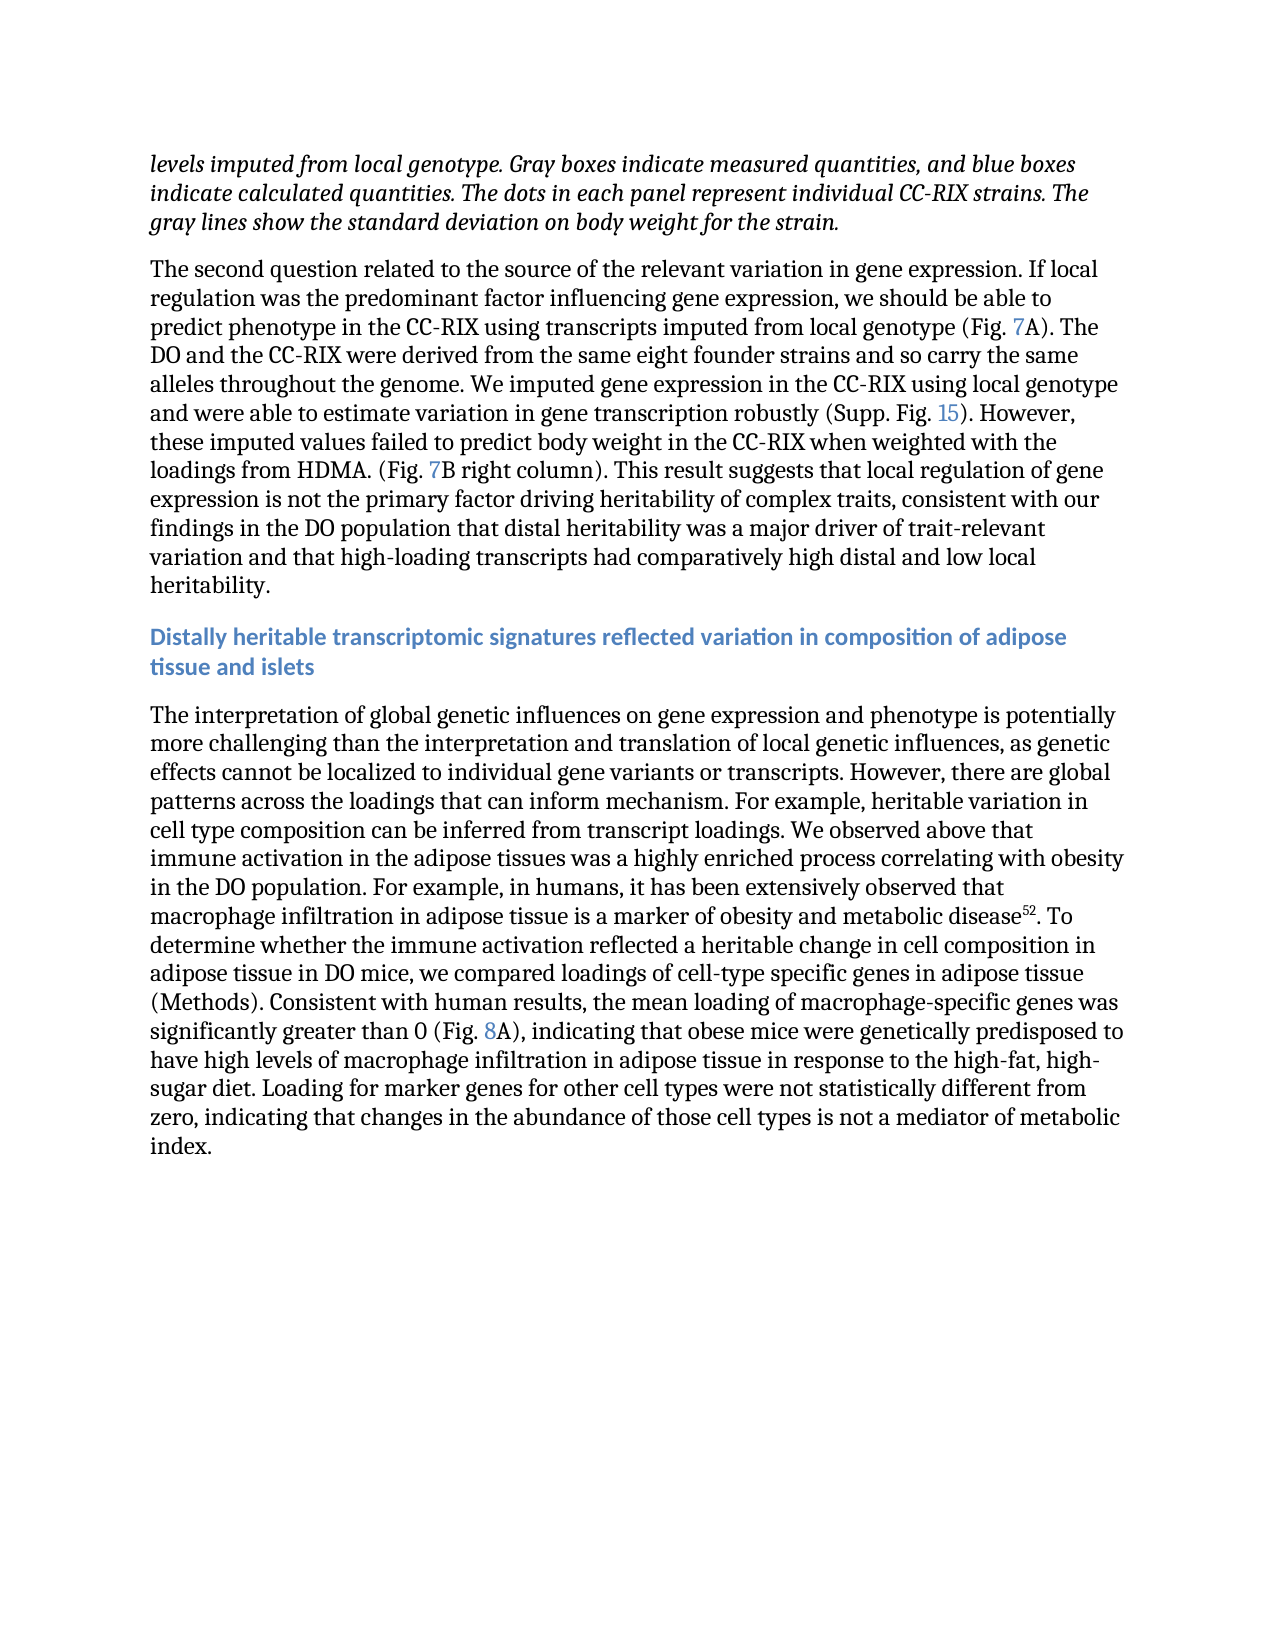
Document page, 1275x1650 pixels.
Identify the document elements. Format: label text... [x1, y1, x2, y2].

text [150, 150, 1125, 236]
text The second question related to the source of the relevant variation in gene expression. If local regulation was the predominant factor influencing gene expression, we should be able to predict phenotype in the CC-RIX using transcripts imputed from local genotype (Fig. 7A). The DO and the CC-RIX were derived from the same eight founder strains and so carry the same alleles throughout the genome. We imputed gene expression in the CC-RIX using local genotype and were able to estimate variation in gene transcription robustly (Supp. Fig. 15). However, these imputed values failed to predict body weight in the CC-RIX when weighted with the loadings from HDMA. (Fig. 7B right column). This result suggests that local regulation of gene expression is not the primary factor driving heritability of complex traits, consistent with our findings in the DO population that distal heritability was a major driver of trait-relevant variation and that high-loading transcripts had comparatively high distal and low local heritability. [150, 255, 1125, 600]
subtitle Distally heritable transcriptomic signatures reflected variation in composition of adipose tissue and islets [150, 621, 1125, 682]
text The interpretation of global genetic influences on gene expression and phenotype is potentially more challenging than the interpretation and translation of local genetic influences, as genetic effects cannot be localized to individual gene variants or transcripts. However, there are global patterns across the loadings that can inform mechanism. For example, heritable variation in cell type composition can be inferred from transcript loadings. We observed above that immune activation in the adipose tissues was a highly enriched process correlating with obesity in the DO population. For example, in humans, it has been extensively observed that macrophage infiltration in adipose tissue is a marker of obesity and metabolic disease52. To determine whether the immune activation reflected a heritable change in cell composition in adipose tissue in DO mice, we compared loadings of cell-type specific genes in adipose tissue (Methods). Consistent with human results, the mean loading of macrophage-specific genes was significantly greater than 0 (Fig. 8A), indicating that obese mice were genetically predisposed to have high levels of macrophage infiltration in adipose tissue in response to the high-fat, high-sugar diet. Loading for marker genes for other cell types were not statistically different from zero, indicating that changes in the abundance of those cell types is not a mediator of metabolic index. [150, 701, 1125, 1161]
